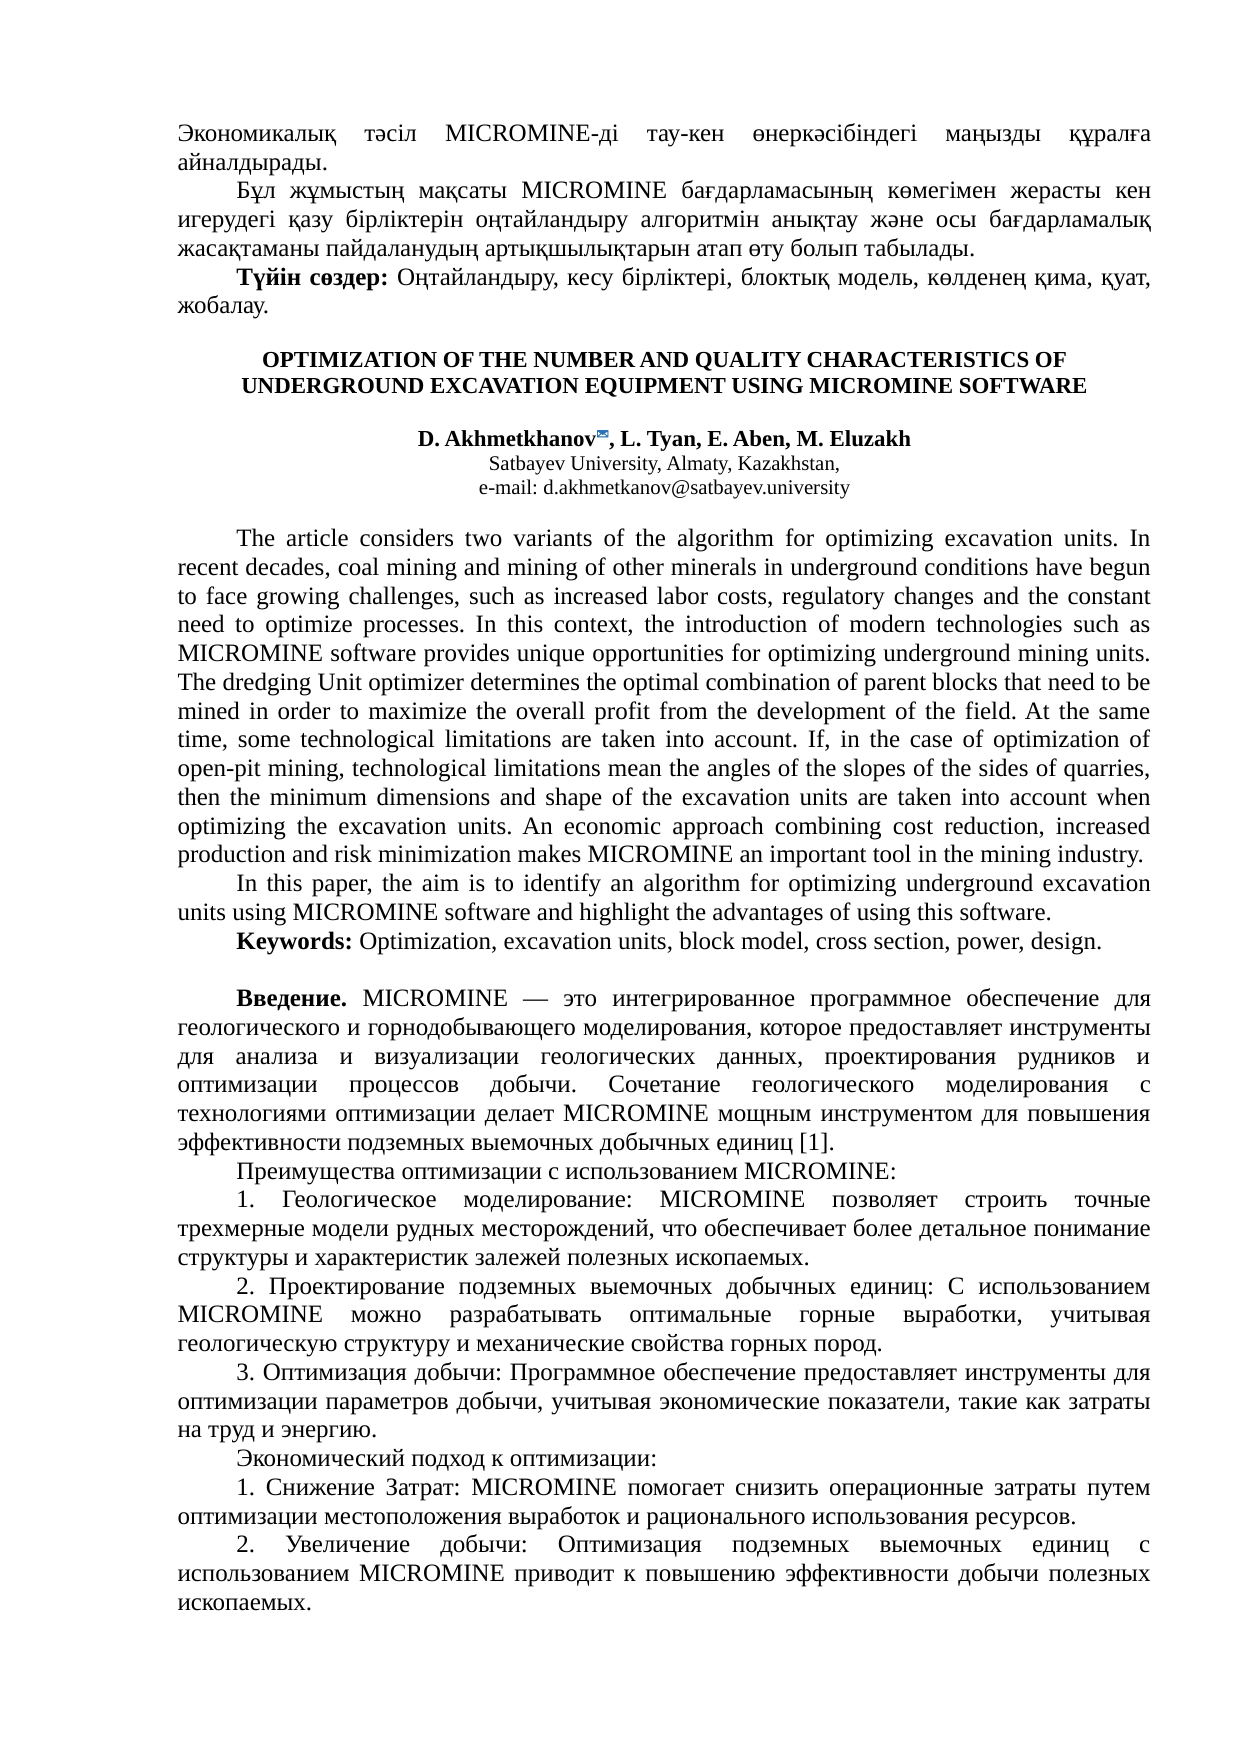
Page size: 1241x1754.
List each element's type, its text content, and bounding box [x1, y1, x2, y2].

text 1. Снижение Затрат: MICROMINE помогает снизить операционные затраты путем оптимизации местоположения выработок и рационального использования ресурсов. [177, 1472, 1152, 1529]
text Түйін сөздер: Оңтайландыру, кесу бірліктері, блоктық модель, көлденең қима, қуат, жобалау. [177, 262, 1152, 319]
text The article considers two variants of the algorithm for optimizing excavation units. In recent decades, coal mining and mining of other minerals in underground conditions have begun to face growing challenges, such as increased labor costs, regulatory changes and the constant need to optimize processes. In this context, the introduction of modern technologies such as MICROMINE software provides unique opportunities for optimizing underground mining units. The dredging Unit optimizer determines the optimal combination of parent blocks that need to be mined in order to maximize the overall profit from the development of the field. At the same time, some technological limitations are taken into account. If, in the case of optimization of open-pit mining, technological limitations mean the angles of the slopes of the sides of quarries, then the minimum dimensions and shape of the excavation units are taken into account when optimizing the excavation units. An economic approach combining cost reduction, increased production and risk minimization makes MICROMINE an important tool in the mining industry. [177, 523, 1152, 868]
text OPTIMIZATION OF THE NUMBER AND QUALITY CHARACTERISTICS OF UNDERGROUND EXCAVATION EQUIPMENT USING MICROMINE SOFTWARE [177, 346, 1152, 398]
text Keywords: Optimization, excavation units, block model, cross section, power, design. [177, 926, 1152, 954]
text 1. Геологическое моделирование: MICROMINE позволяет строить точные трехмерные модели рудных месторождений, что обеспечивает более детальное понимание структуры и характеристик залежей полезных ископаемых. [177, 1184, 1152, 1271]
text 2. Проектирование подземных выемочных добычных единиц: С использованием MICROMINE можно разрабатывать оптимальные горные выработки, учитывая геологическую структуру и механические свойства горных пород. [177, 1271, 1152, 1357]
text 3. Оптимизация добычи: Программное обеспечение предоставляет инструменты для оптимизации параметров добычи, учитывая экономические показатели, такие как затраты на труд и энергию. [177, 1357, 1152, 1443]
text Экономический подход к оптимизации: [177, 1443, 1152, 1472]
text 2. Увеличение добычи: Оптимизация подземных выемочных единиц с использованием MICROMINE приводит к повышению эффективности добычи полезных ископаемых. [177, 1529, 1152, 1616]
text Введение. MICROMINE — это интегрированное программное обеспечение для геологического и горнодобывающего моделирования, которое предоставляет инструменты для анализа и визуализации геологических данных, проектирования рудников и оптимизации процессов добычи. Сочетание геологического моделирования с технологиями оптимизации делает MICROMINE мощным инструментом для повышения эффективности подземных выемочных добычных единиц [1]. [177, 983, 1152, 1156]
text In this paper, the aim is to identify an algorithm for optimizing underground excavation units using MICROMINE software and highlight the advantages of using this software. [177, 868, 1152, 926]
text е-mail: d.akhmetkanov@satbayev.university [177, 475, 1152, 499]
text D. Akhmetkhanov, L. Tyan, E. Aben, M. Eluzakh [177, 425, 1152, 451]
text Satbayev University, Almaty, Kazakhstan, [177, 451, 1152, 475]
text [177, 118, 1152, 176]
text Преимущества оптимизации с использованием MICROMINE: [177, 1156, 1152, 1184]
text Бұл жұмыстың мақсаты MICROMINE бағдарламасының көмегімен жерасты кен игерудегі қазу бірліктерін оңтайландыру алгоритмін анықтау және осы бағдарламалық жасақтаманы пайдаланудың артықшылықтарын атап өту болып табылады. [177, 176, 1152, 262]
